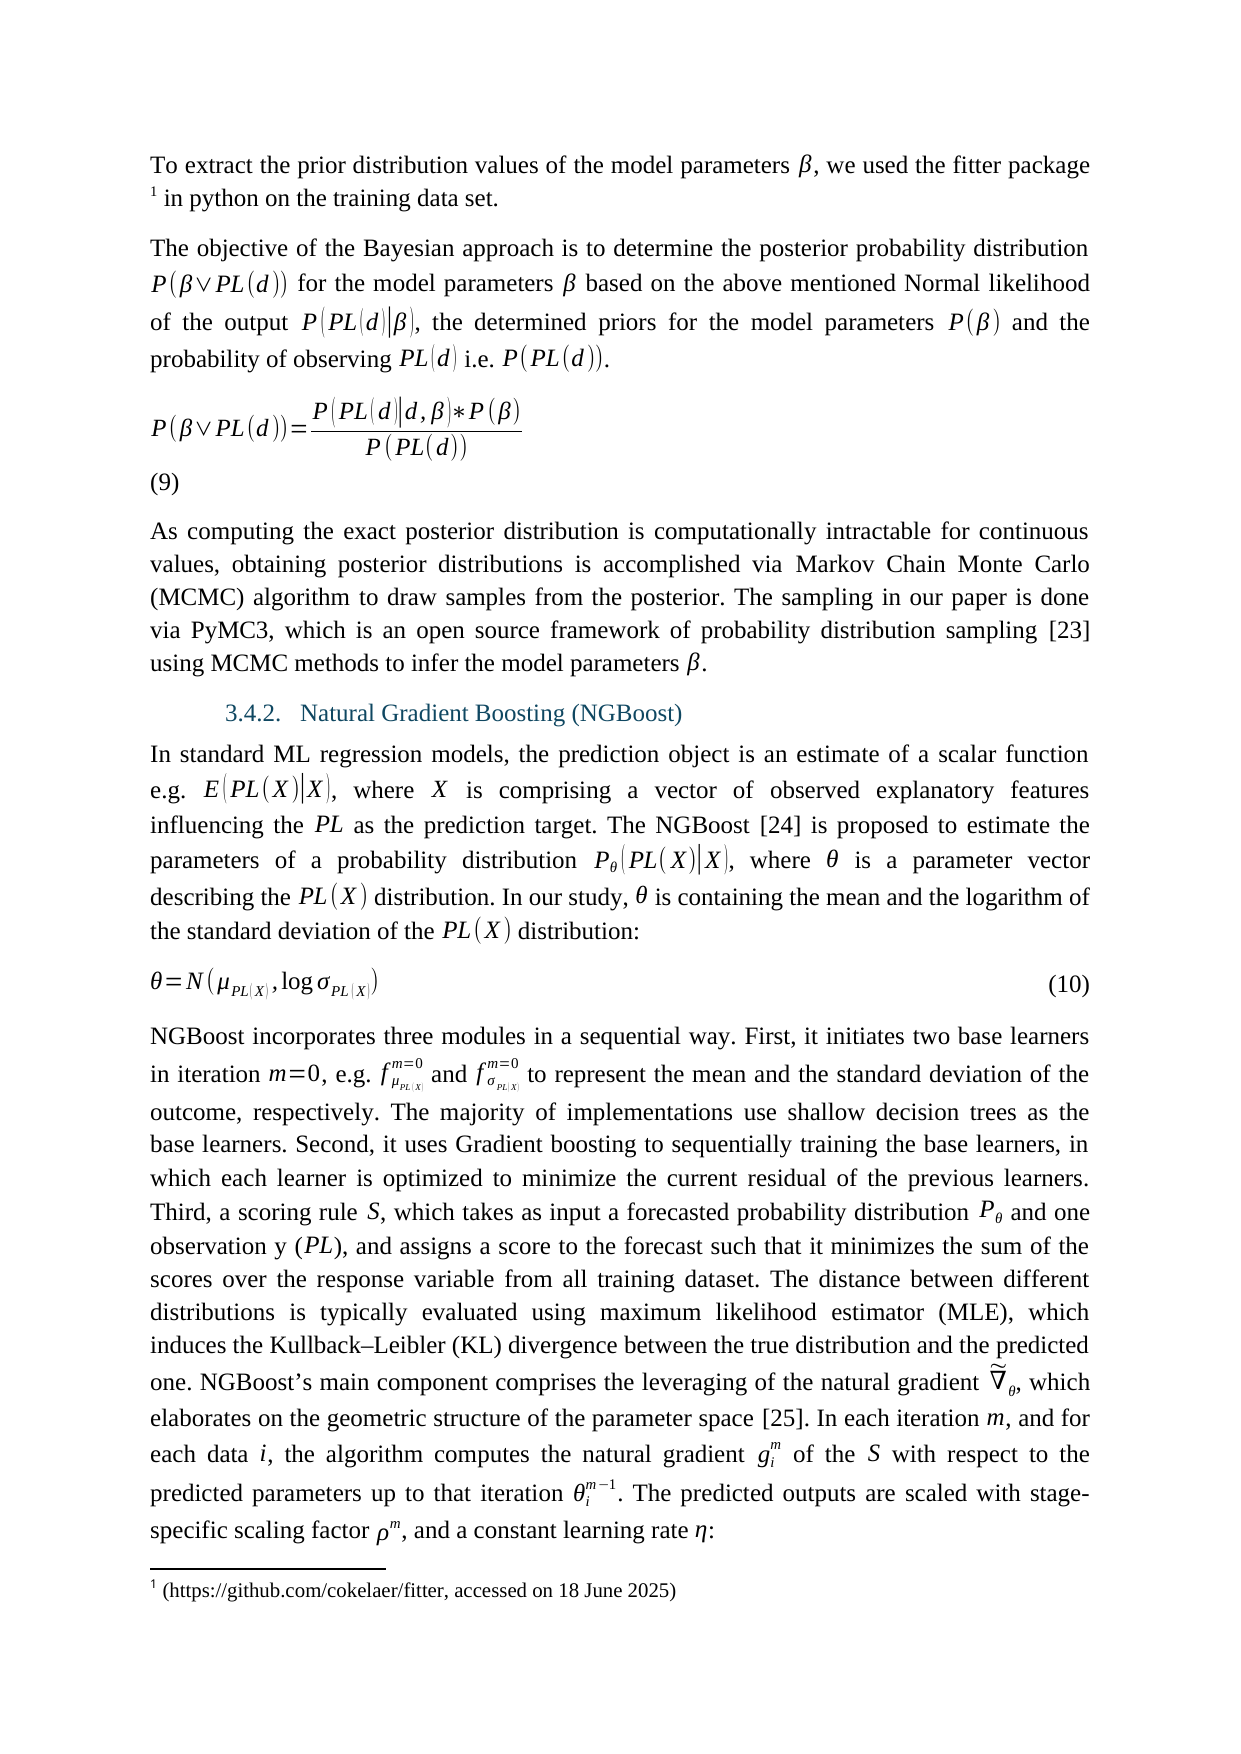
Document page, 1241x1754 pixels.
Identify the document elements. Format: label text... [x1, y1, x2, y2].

text The objective of the Bayesian approach is to determine the posterior probability distribution for the model parameters based on the above mentioned Normal likelihood of the output , the determined priors for the model parameters and the probability of observing i.e. . [150, 233, 1090, 374]
subtitle Natural Gradient Boosting (NGBoost) [225, 698, 1090, 727]
text (9) [150, 395, 1090, 495]
text To extract the prior distribution values of the model parameters , we used the fitter package in python on the training data set. [150, 150, 1090, 212]
text As computing the exact posterior distribution is computationally intractable for continuous values, obtaining posterior distributions is accomplished via Markov Chain Monte Carlo (MCMC) algorithm to draw samples from the posterior. The sampling in our paper is done via PyMC3, which is an open source framework of probability distribution sampling using MCMC methods to infer the model parameters . [150, 516, 1090, 677]
text In standard ML regression models, the prediction object is an estimate of a scalar function e.g. , where is comprising a vector of observed explanatory features influencing the as the prediction target. The NGBoost is proposed to estimate the parameters of a probability distribution , where is a parameter vector describing the distribution. In our study, is containing the mean and the logarithm of the standard deviation of the distribution: [150, 739, 1090, 945]
text (10) [150, 966, 1090, 1000]
text NGBoost incorporates three modules in a sequential way. First, it initiates two base learners in iteration , e.g. and to represent the mean and the standard deviation of the outcome, respectively. The majority of implementations use shallow decision trees as the base learners. Second, it uses Gradient boosting to sequentially training the base learners, in which each learner is optimized to minimize the current residual of the previous learners. Third, a scoring rule , which takes as input a forecasted probability distribution and one observation y (), and assigns a score to the forecast such that it minimizes the sum of the scores over the response variable from all training dataset. The distance between different distributions is typically evaluated using maximum likelihood estimator (MLE), which induces the Kullback–Leibler (KL) divergence between the true distribution and the predicted one. NGBoost’s main component comprises the leveraging of the natural gradient , which elaborates on the geometric structure of the parameter space . In each iteration , and for each data , the algorithm computes the natural gradient of the with respect to the predicted parameters up to that iteration . The predicted outputs are scaled with stage-specific scaling factor , and a constant learning rate : [150, 1021, 1090, 1545]
